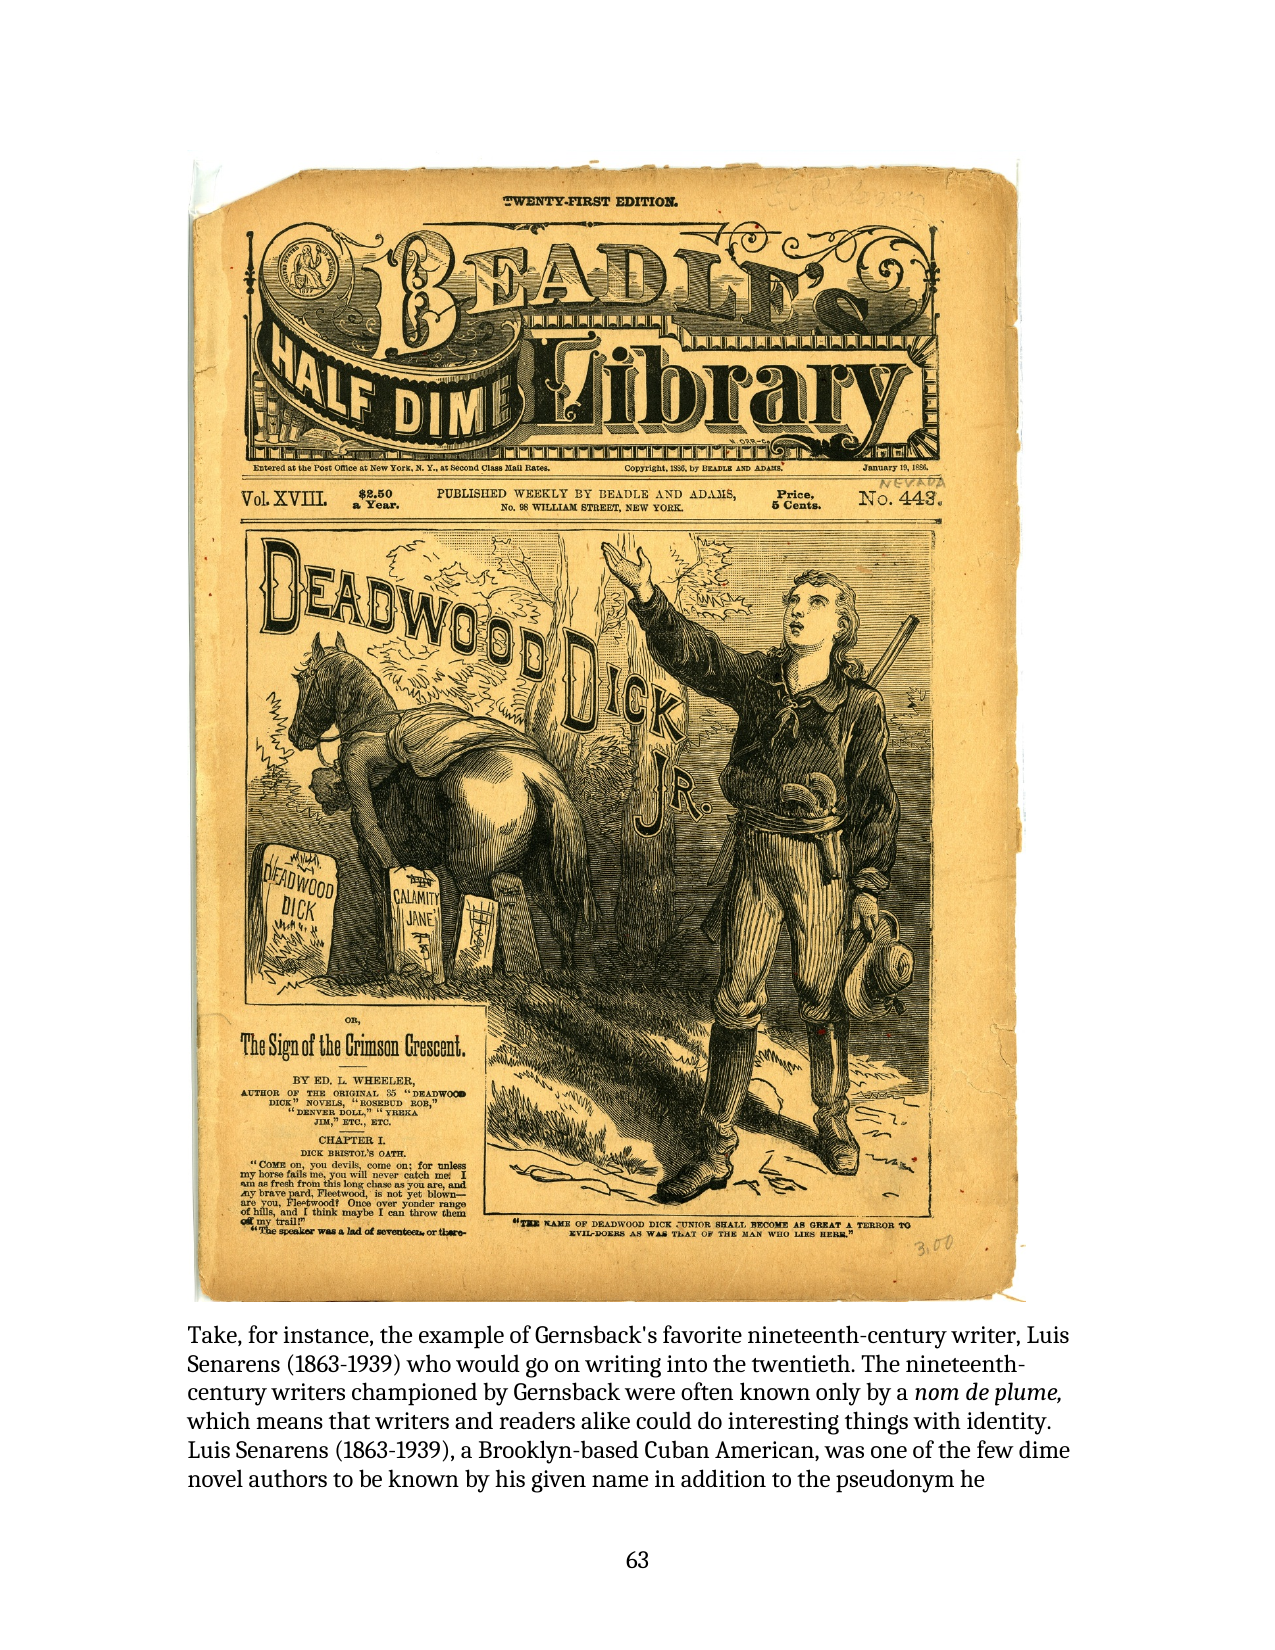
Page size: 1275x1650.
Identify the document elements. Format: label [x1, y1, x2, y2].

picture [187, 150, 1026, 1302]
text [187, 1321, 1087, 1493]
